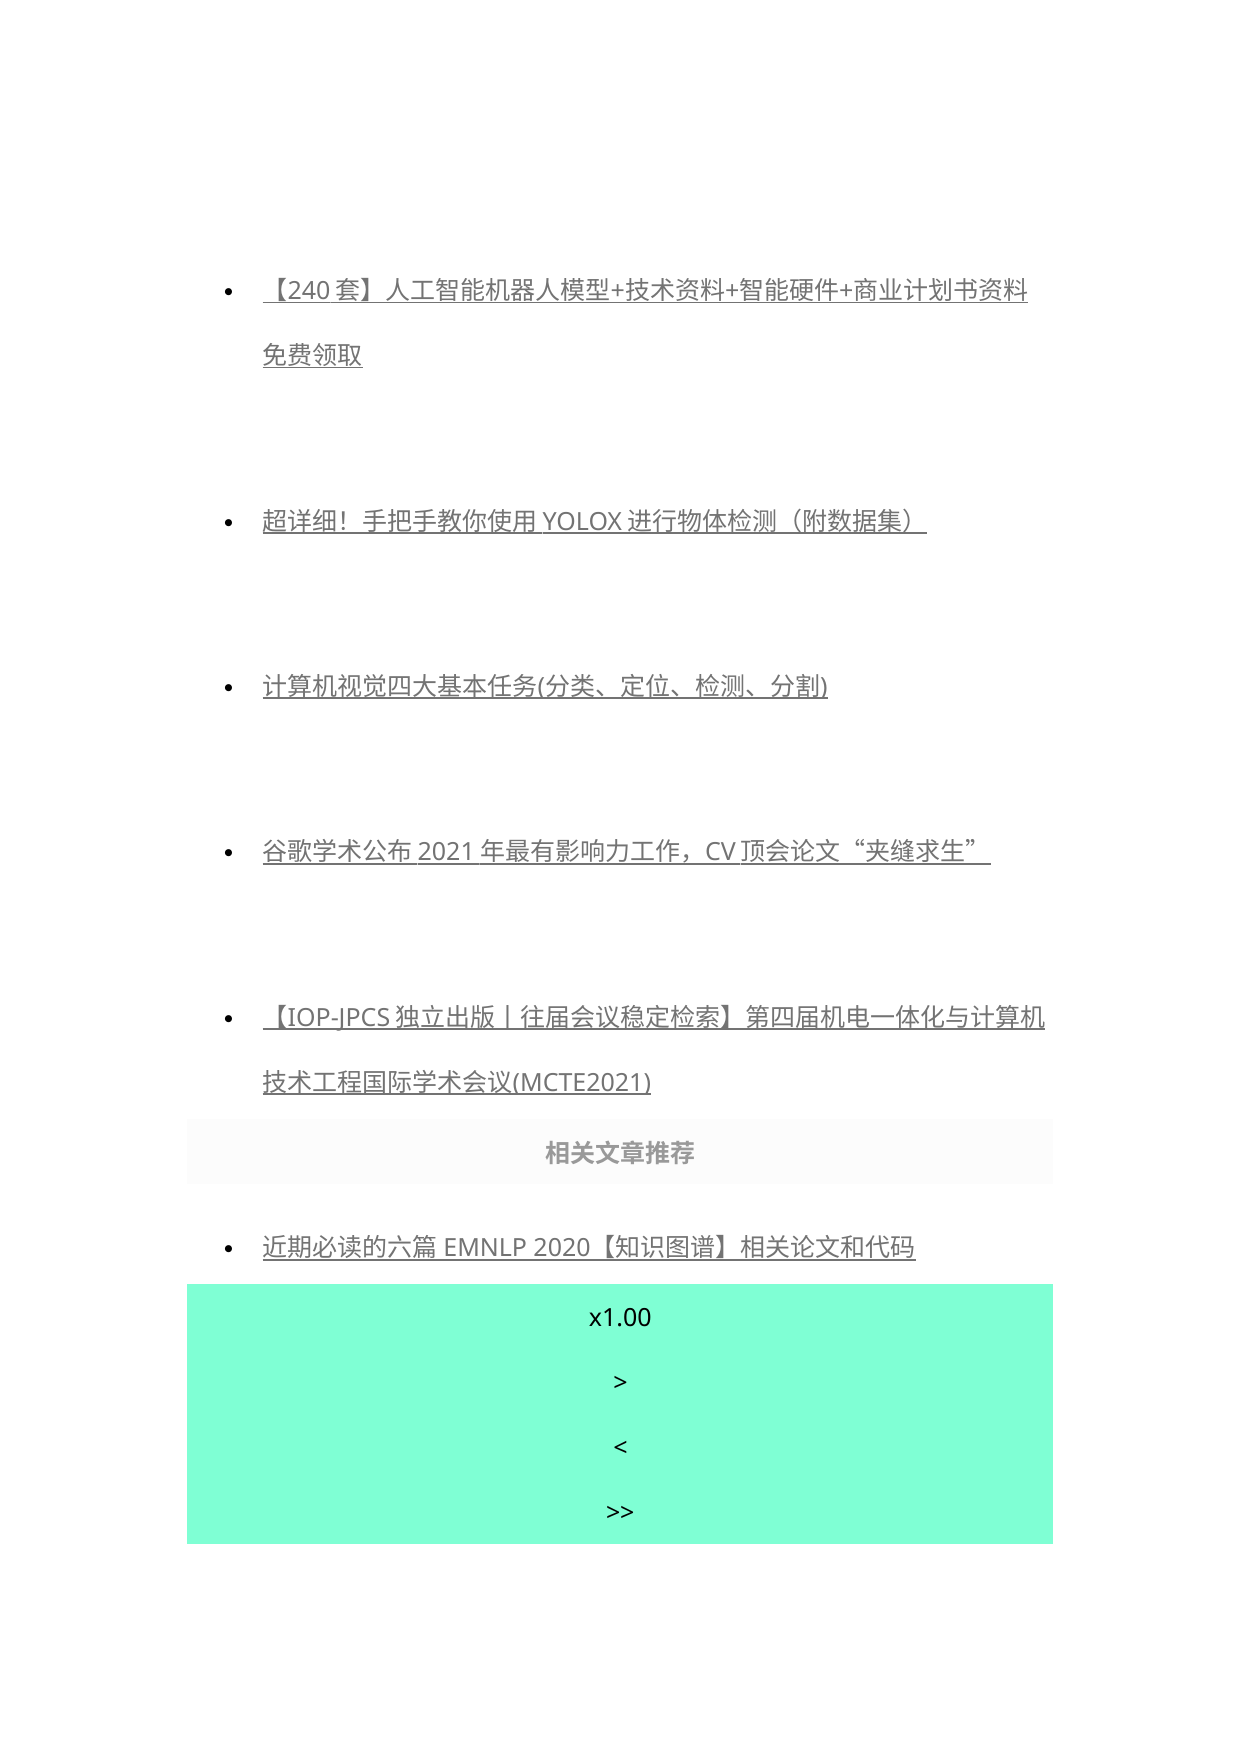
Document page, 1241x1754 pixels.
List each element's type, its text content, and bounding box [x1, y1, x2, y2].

list 【IOP-JPCS独立出版丨往届会议稳定检索】第四届机电一体化与计算机技术工程国际学术会议(MCTE2021) [225, 983, 1053, 1113]
list 【240套】人工智能机器人模型+技术资料+智能硬件+商业计划书资料免费领取 [225, 256, 1053, 386]
list 计算机视觉四大基本任务(分类、定位、检测、分割) [225, 652, 1053, 717]
text > [187, 1349, 1053, 1414]
list 近期必读的六篇 EMNLP 2020【知识图谱】相关论文和代码 [225, 1213, 1053, 1278]
list 谷歌学术公布2021年最有影响力工作，CV顶会论文“夹缝求生” [225, 817, 1053, 882]
text >> [187, 1479, 1053, 1544]
list 超详细！手把手教你使用YOLOX进行物体检测（附数据集） [225, 487, 1053, 552]
text < [187, 1414, 1053, 1479]
text x1.00 [187, 1284, 1053, 1349]
subtitle 相关文章推荐 [187, 1119, 1053, 1184]
